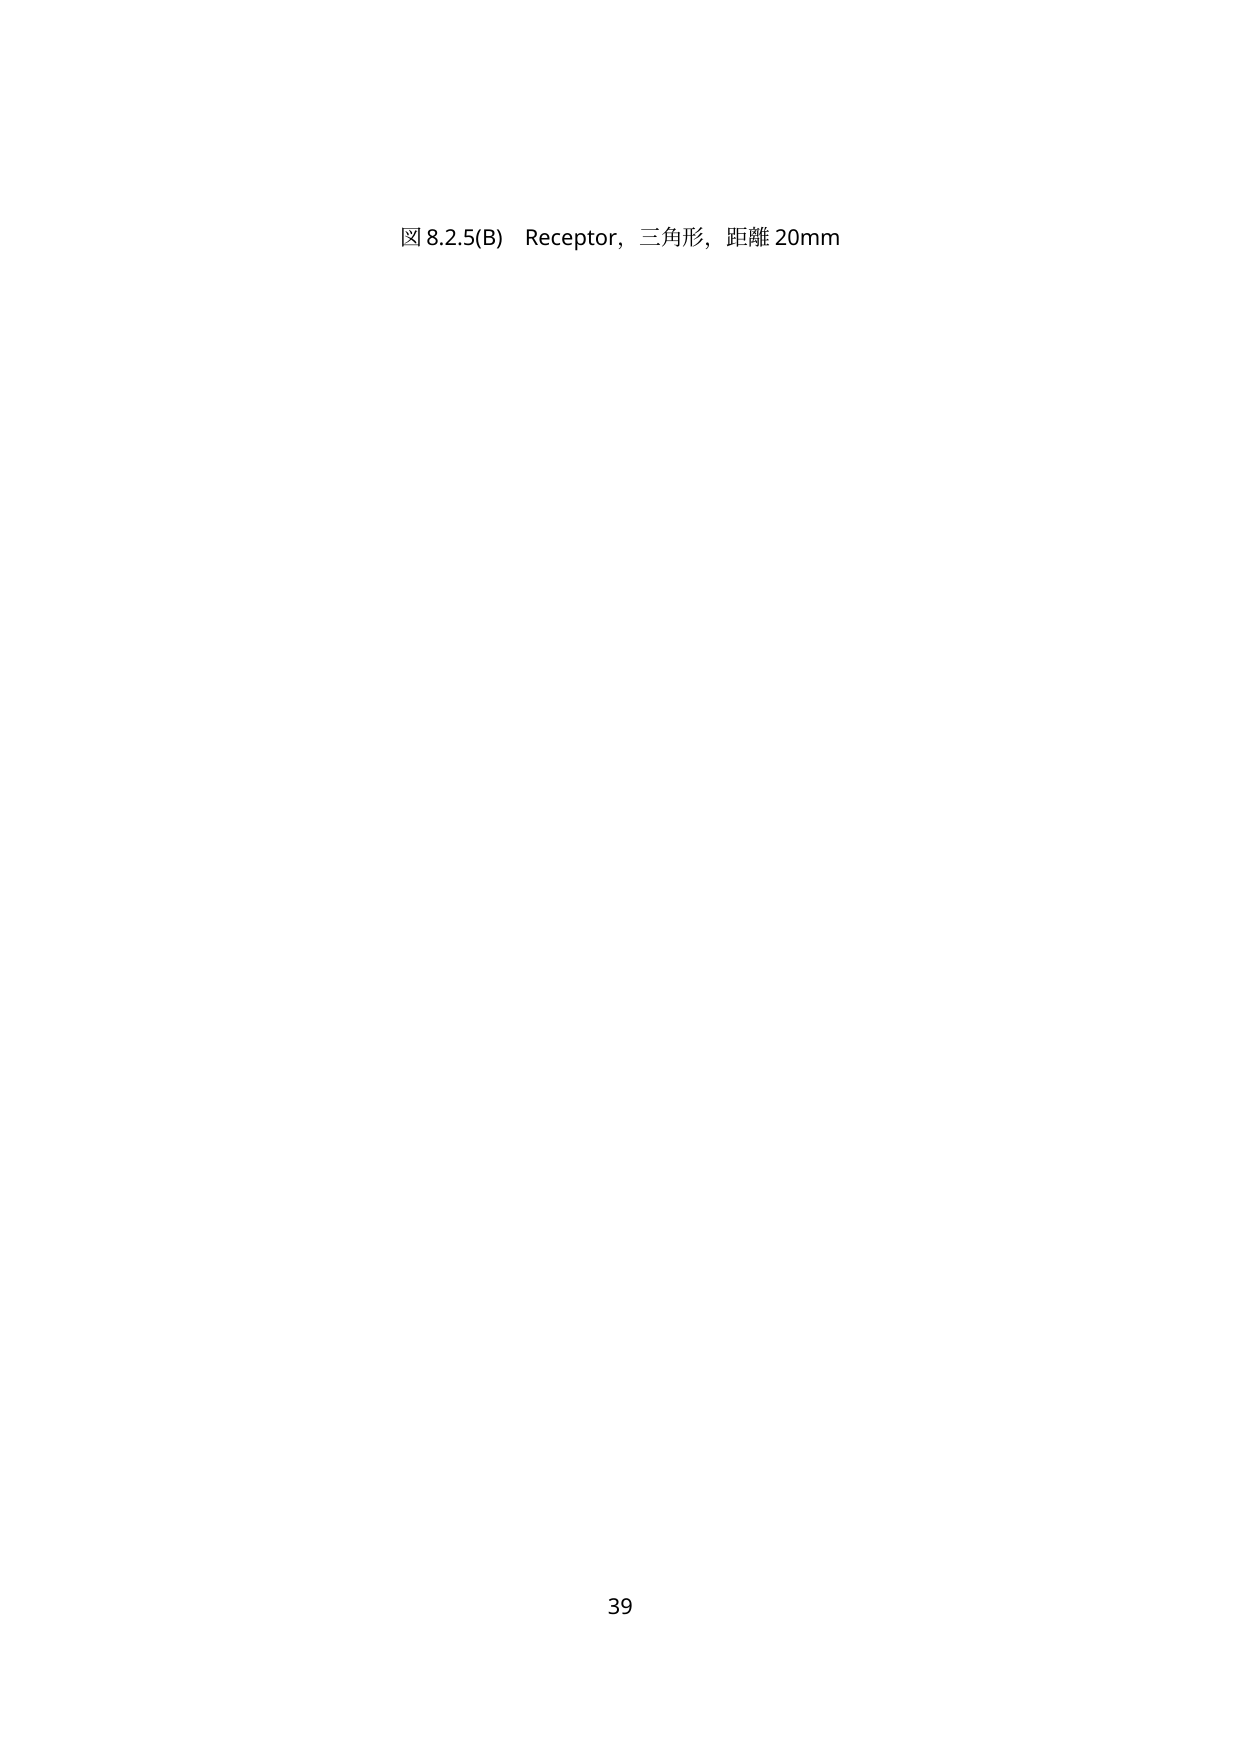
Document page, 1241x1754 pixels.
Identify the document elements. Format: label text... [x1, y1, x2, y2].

text 図8.2.5(B) Receptor，三角形，距離20mm [177, 217, 1063, 254]
